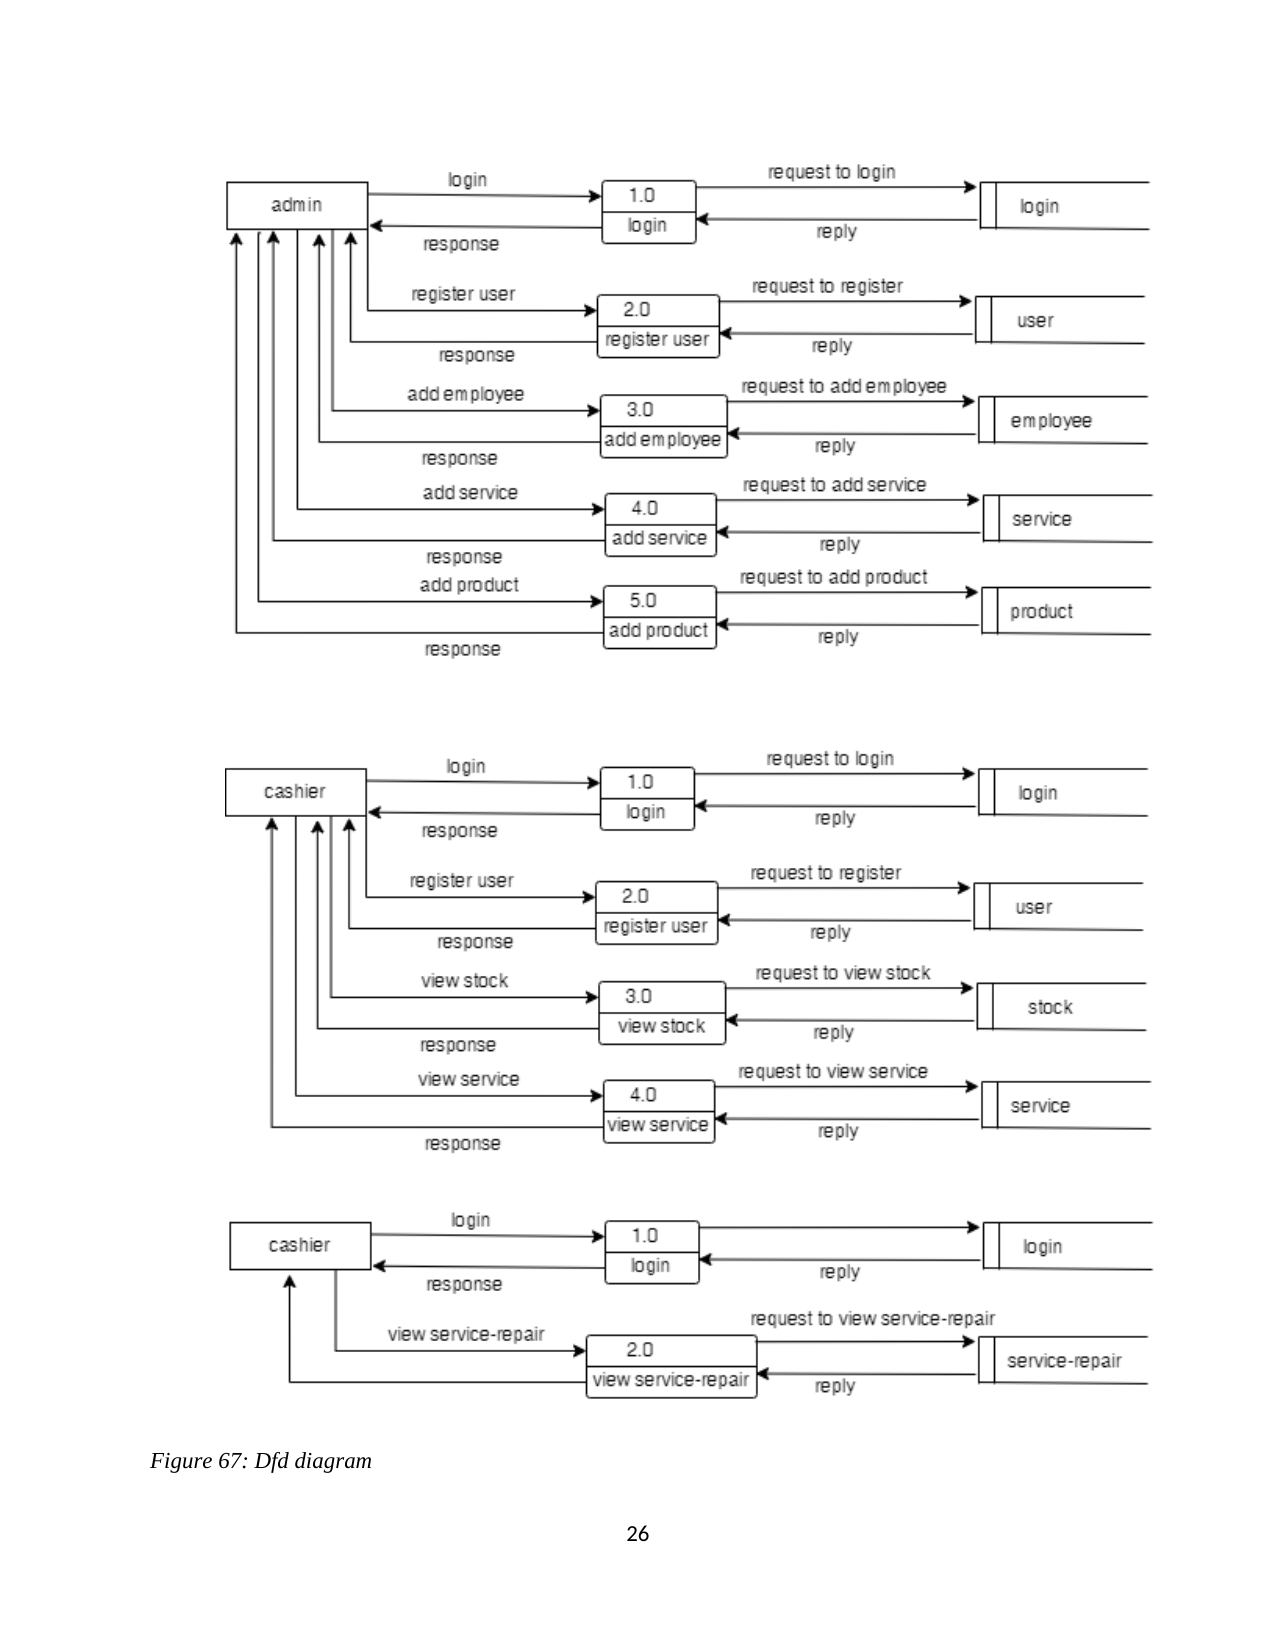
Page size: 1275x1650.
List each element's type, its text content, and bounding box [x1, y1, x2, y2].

picture [225, 150, 1155, 1413]
text Figure 67: Dfd diagram [150, 1447, 1125, 1474]
